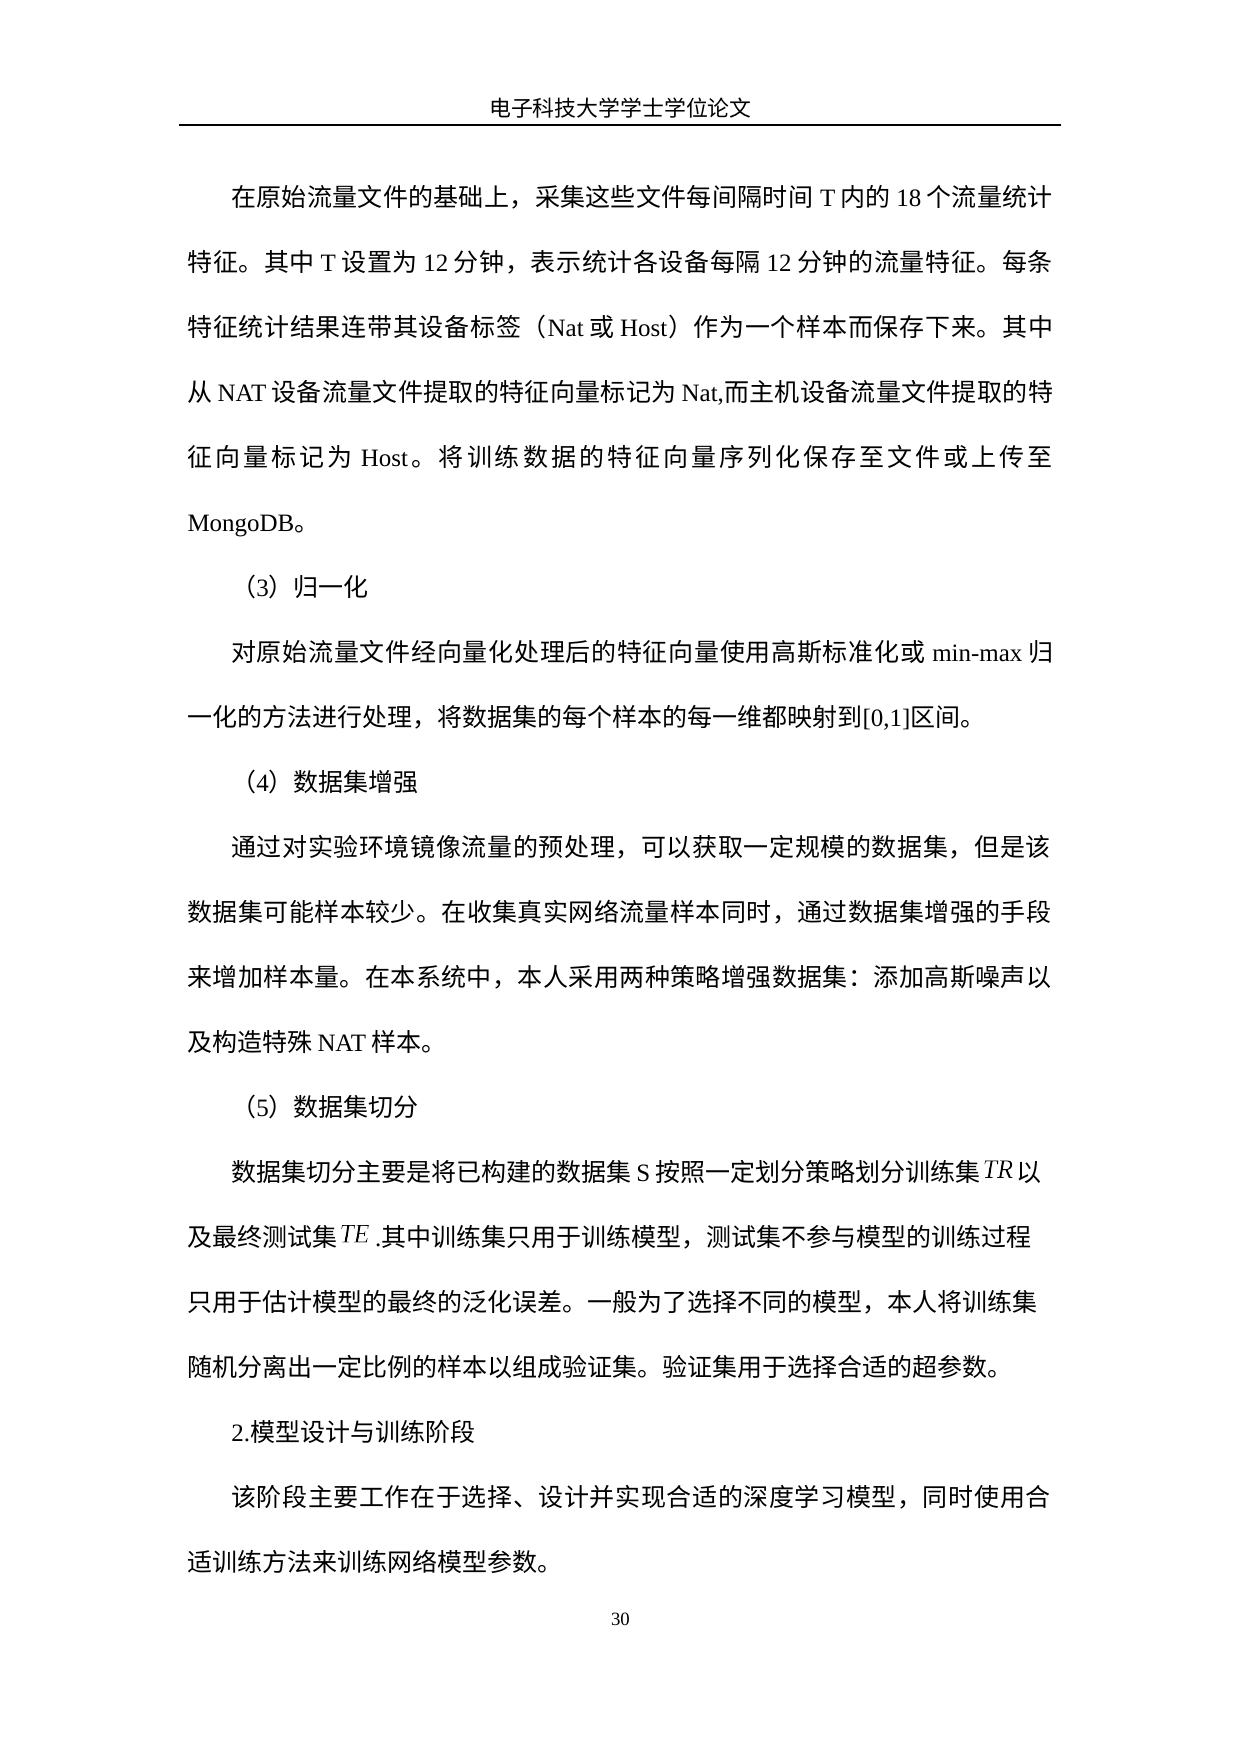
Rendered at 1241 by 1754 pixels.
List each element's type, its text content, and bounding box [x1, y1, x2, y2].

text （3）归一化 [187, 553, 1053, 618]
text 对原始流量文件经向量化处理后的特征向量使用高斯标准化或min-max归一化的方法进行处理，将数据集的每个样本的每一维都映射到[0,1]区间。 [187, 618, 1053, 748]
text 通过对实验环境镜像流量的预处理，可以获取一定规模的数据集，但是该数据集可能样本较少。在收集真实网络流量样本同时，通过数据集增强的手段来增加样本量。在本系统中，本人采用两种策略增强数据集：添加高斯噪声以及构造特殊NAT样本。 [187, 813, 1053, 1073]
text 该阶段主要工作在于选择、设计并实现合适的深度学习模型，同时使用合适训练方法来训练网络模型参数。 [187, 1463, 1053, 1593]
text 2.模型设计与训练阶段 [187, 1398, 1053, 1463]
text （5）数据集切分 [187, 1073, 1053, 1138]
text （4）数据集增强 [187, 748, 1053, 813]
text 在原始流量文件的基础上，采集这些文件每间隔时间T内的18个流量统计特征。其中T设置为12分钟，表示统计各设备每隔12分钟的流量特征。每条特征统计结果连带其设备标签（Nat或Host）作为一个样本而保存下来。其中从NAT设备流量文件提取的特征向量标记为Nat,而主机设备流量文件提取的特征向量标记为Host。将训练数据的特征向量序列化保存至文件或上传至MongoDB。 [187, 163, 1053, 553]
list 数据集切分主要是将已构建的数据集S按照一定划分策略划分训练集以及最终测试集.其中训练集只用于训练模型，测试集不参与模型的训练过程只用于估计模型的最终的泛化误差。一般为了选择不同的模型，本人将训练集随机分离出一定比例的样本以组成验证集。验证集用于选择合适的超参数。 [187, 1138, 1053, 1398]
